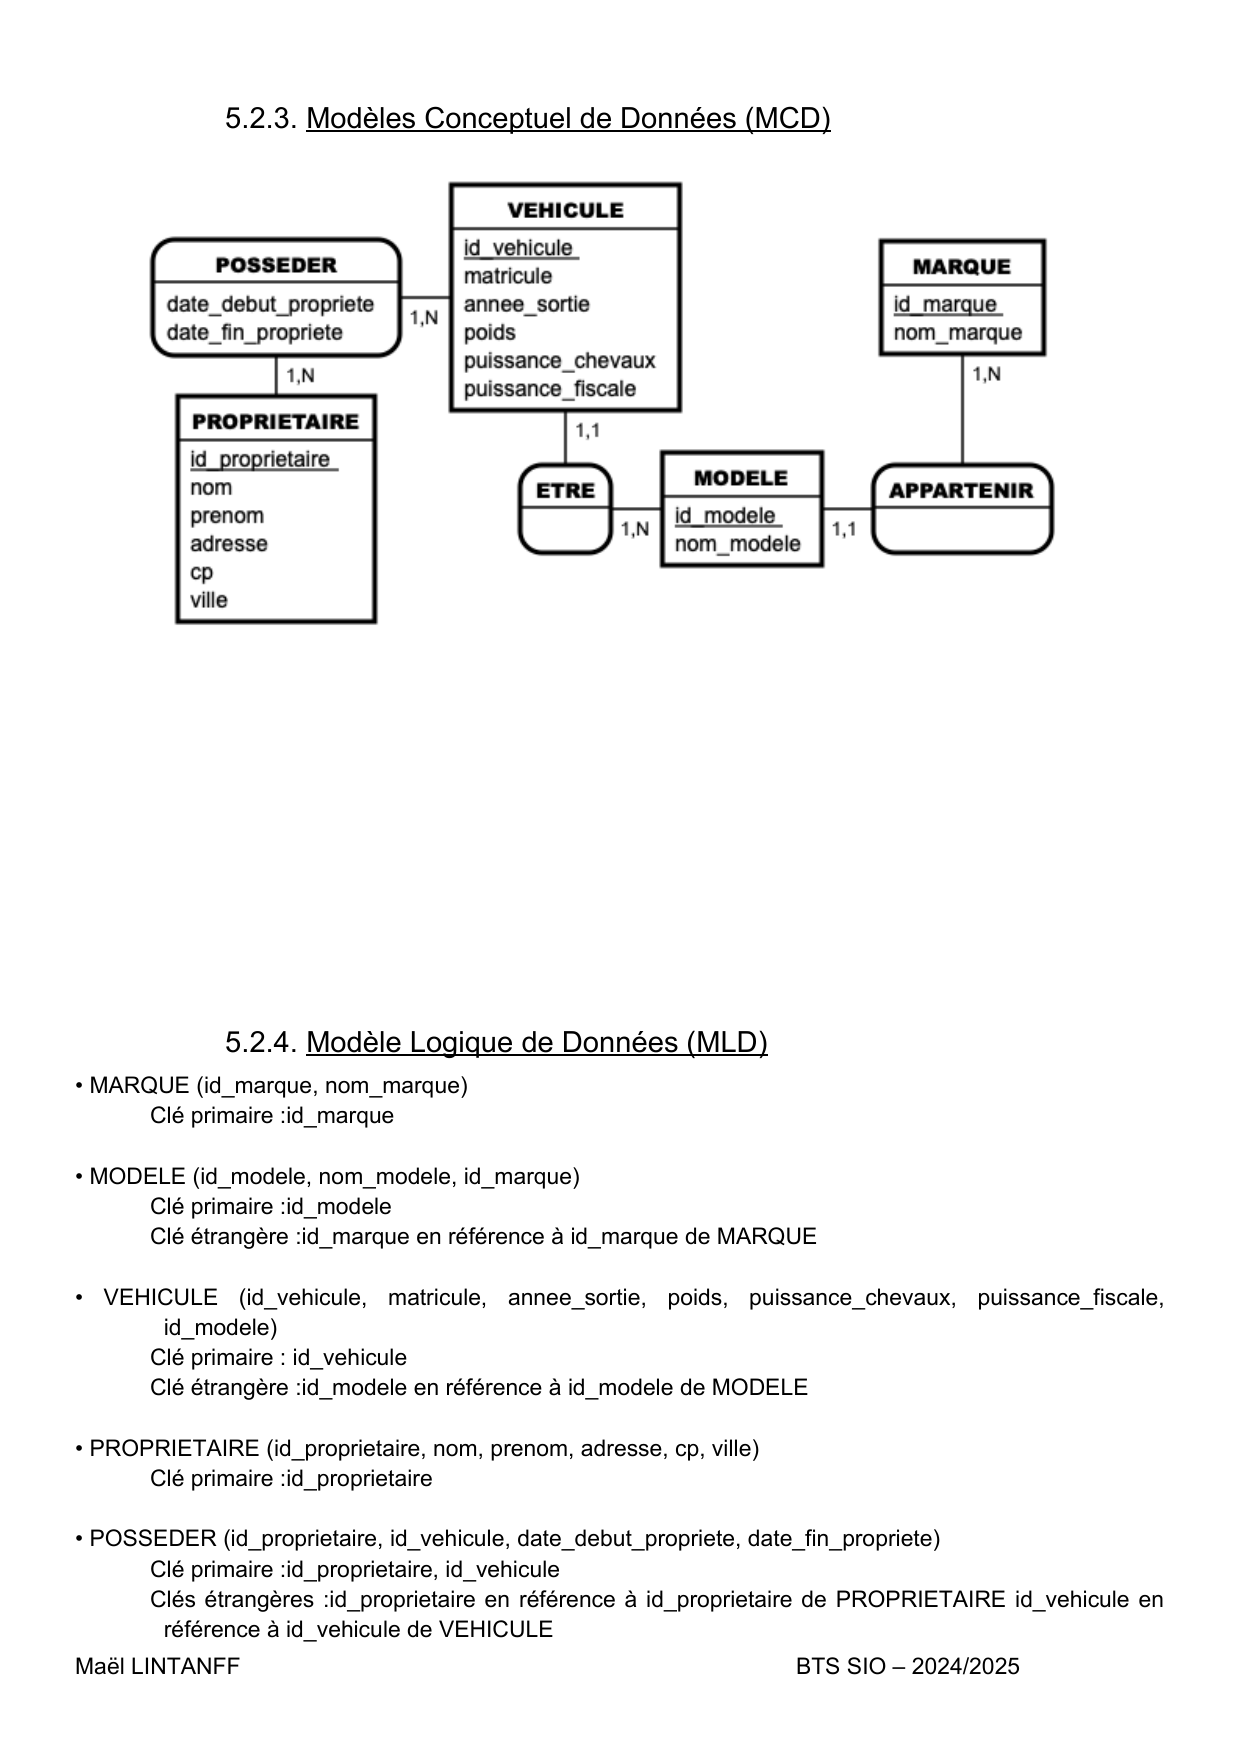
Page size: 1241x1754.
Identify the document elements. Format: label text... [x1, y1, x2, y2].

list Clé primaire :id_modele [150, 1193, 1165, 1219]
list Clé primaire :id_marque [150, 1102, 1165, 1129]
list Clé primaire : id_vehicule [150, 1344, 1165, 1370]
list • VEHICULE (id_vehicule, matricule, annee_sortie, poids, puissance_chevaux, puissance_fiscale, id_modele) [75, 1284, 1165, 1340]
list Clé étrangère :id_modele en référence à id_modele de MODELE [150, 1374, 1165, 1401]
list • POSSEDER (id_proprietaire, id_vehicule, date_debut_propriete, date_fin_propriete) [75, 1525, 1165, 1552]
list • PROPRIETAIRE (id_proprietaire, nom, prenom, adresse, cp, ville) [75, 1435, 1165, 1461]
subtitle 5.2.4. Modèle Logique de Données (MLD) [150, 1025, 1165, 1059]
list • MODELE (id_modele, nom_modele, id_marque) [75, 1163, 1165, 1189]
list Clé primaire :id_proprietaire [150, 1465, 1165, 1491]
picture [139, 171, 1066, 636]
list Clé primaire :id_proprietaire, id_vehicule [150, 1556, 1165, 1582]
list Clé étrangère :id_marque en référence à id_marque de MARQUE [150, 1223, 1165, 1249]
list • MARQUE (id_marque, nom_marque) [75, 1072, 1165, 1098]
subtitle 5.2.3. Modèles Conceptuel de Données (MCD) [150, 101, 1165, 135]
list Clés étrangères :id_proprietaire en référence à id_proprietaire de PROPRIETAIRE id_vehicule en référence à id_vehicule de VEHICULE [150, 1586, 1165, 1642]
